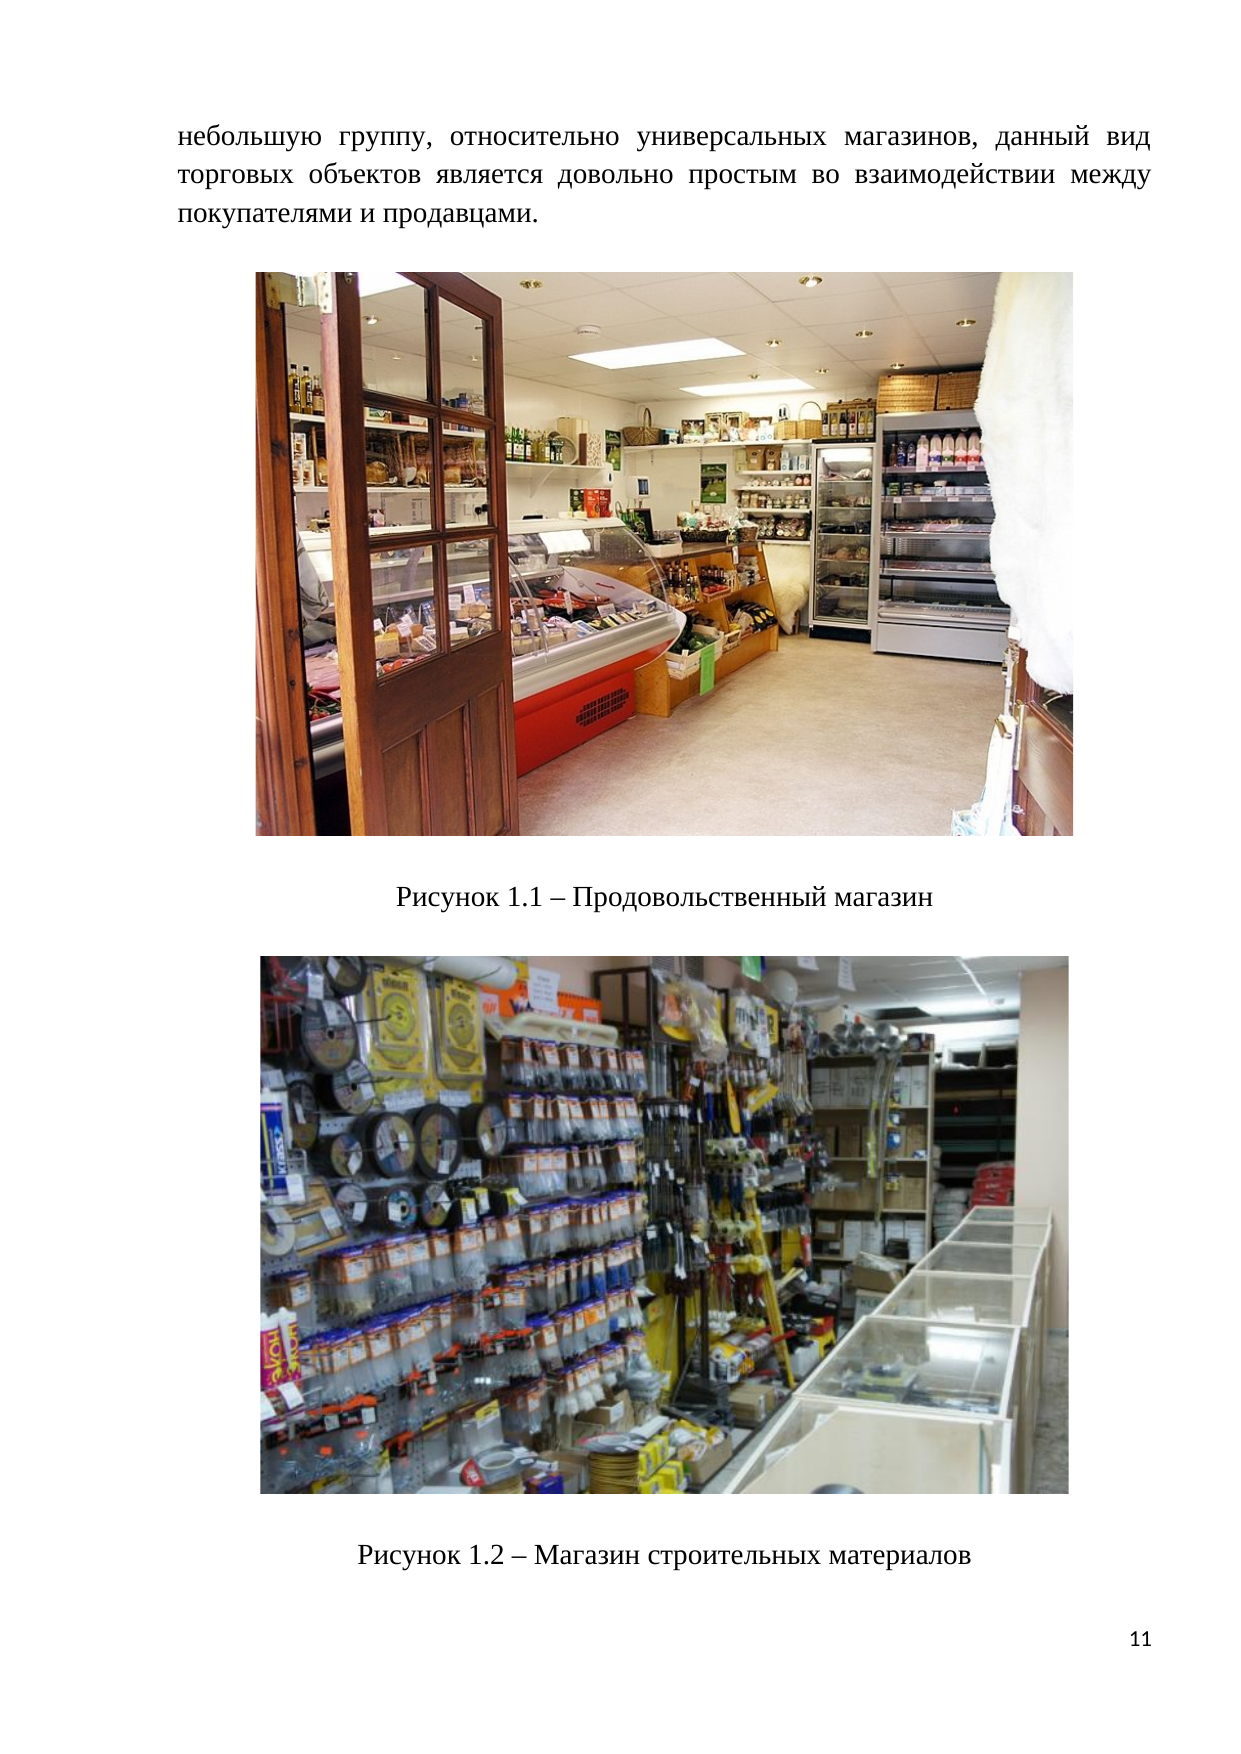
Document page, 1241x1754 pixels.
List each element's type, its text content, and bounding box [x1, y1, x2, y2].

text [177, 118, 1152, 229]
picture [255, 272, 1074, 836]
text Рисунок 1.2 – Магазин строительных материалов [177, 1537, 1152, 1571]
picture [260, 956, 1069, 1494]
text Рисунок 1.1 – Продовольственный магазин [177, 879, 1152, 912]
